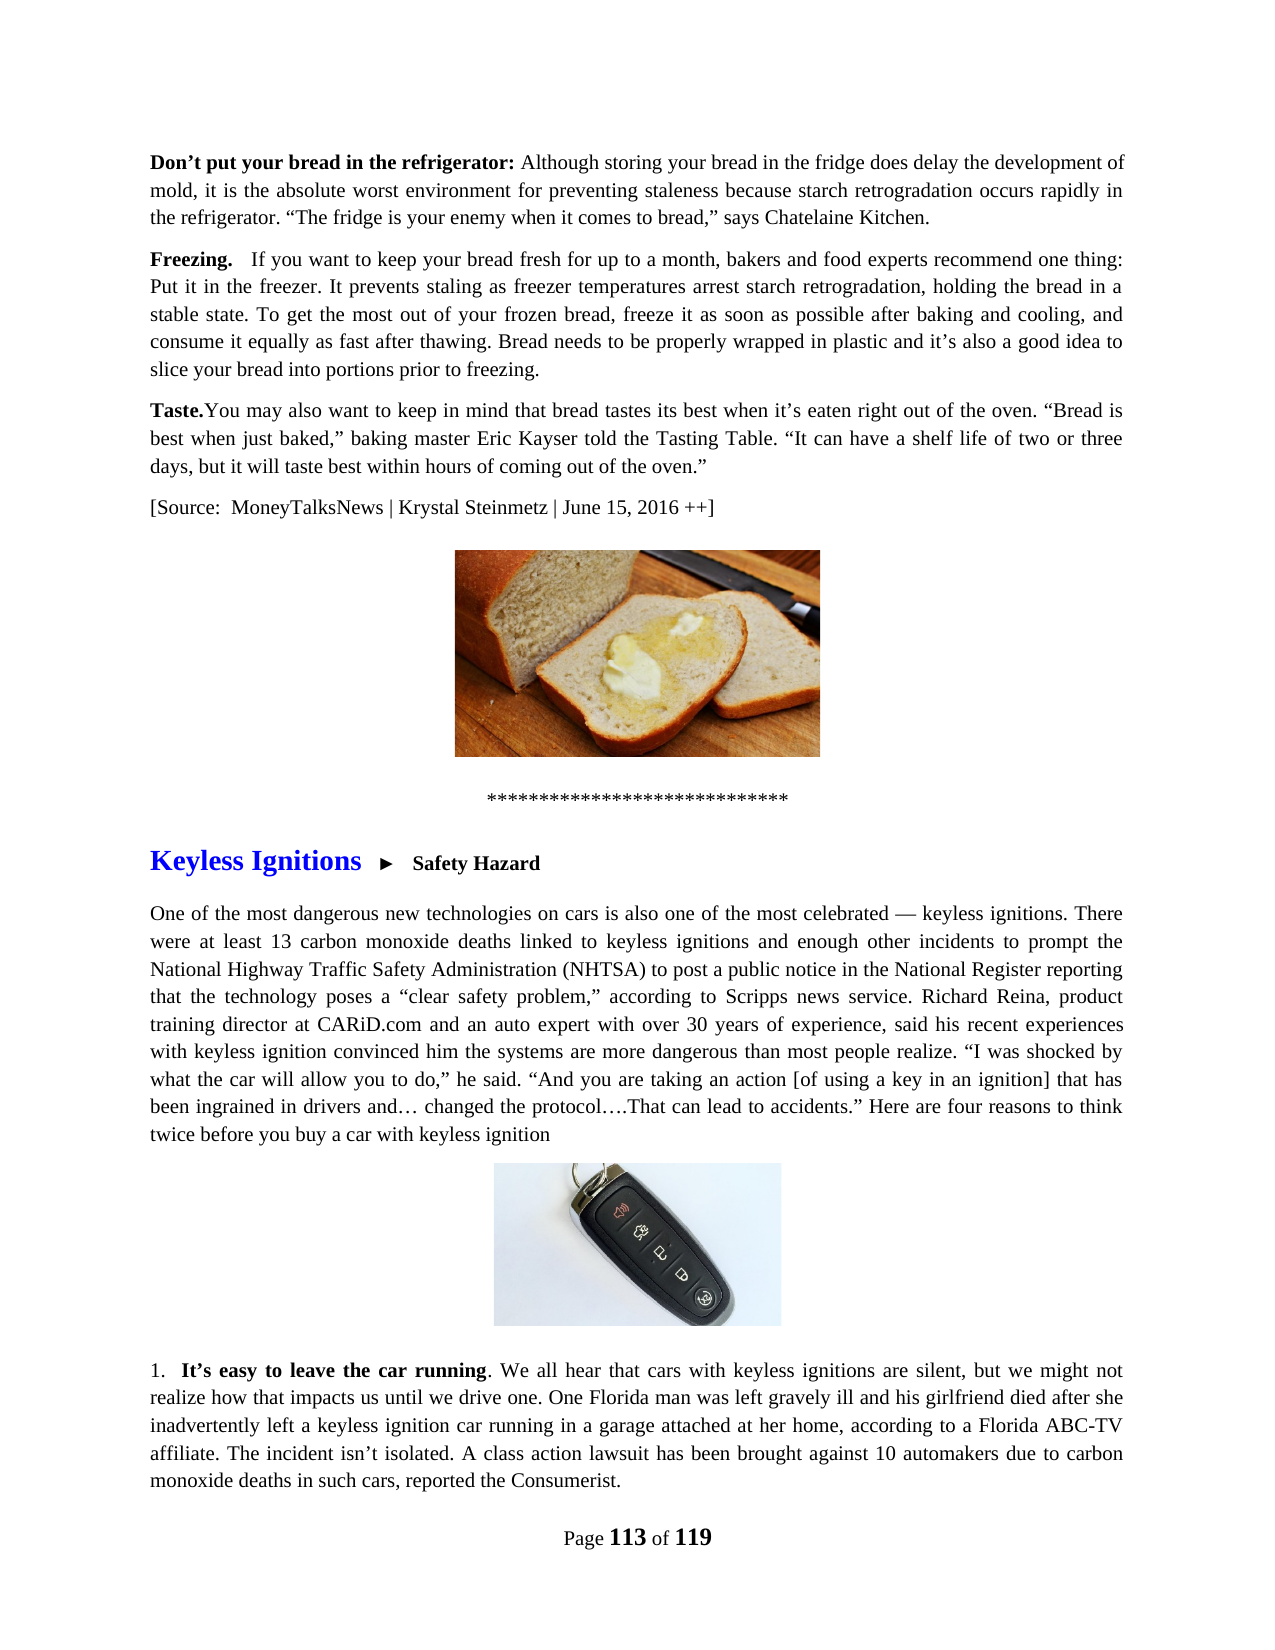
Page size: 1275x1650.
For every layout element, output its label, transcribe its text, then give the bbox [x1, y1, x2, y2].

text Keyless Ignitions ► Safety Hazard [150, 843, 1125, 877]
picture [493, 1163, 782, 1326]
text One of the most dangerous new technologies on cars is also one of the most celebrated — keyless ignitions. There were at least 13 carbon monoxide deaths linked to keyless ignitions and enough other incidents to prompt the National Highway Traffic Safety Administration (NHTSA) to post a public notice in the National Register reporting that the technology poses a “clear safety problem,” according to Scripps news service. Richard Reina, product training director at CARiD.com and an auto expert with over 30 years of experience, said his recent experiences with keyless ignition convinced him the systems are more dangerous than most people realize. “I was shocked by what the car will allow you to do,” he said. “And you are taking an action [of using a key in an ignition] that has been ingrained in drivers and… changed the protocol….That can lead to accidents.” Here are four reasons to think twice before you buy a car with keyless ignition [150, 901, 1125, 1146]
text ***************************** [150, 788, 1125, 812]
picture [454, 550, 821, 757]
text Freezing. If you want to keep your bread fresh for up to a month, bakers and food experts recommend one thing: Put it in the freezer. It prevents staling as freezer temperatures arrest starch retrogradation, holding the bread in a stable state. To get the most out of your frozen bread, freeze it as soon as possible after baking and cooling, and consume it equally as fast after thawing. Bread needs to be properly wrapped in plastic and it’s also a good idea to slice your bread into portions prior to freezing. [150, 247, 1125, 381]
text [Source: MoneyTalksNews | Krystal Steinmetz | June 15, 2016 ++] [150, 495, 1125, 519]
text 1. It’s easy to leave the car running. We all hear that cars with keyless ignitions are silent, but we might not realize how that impacts us until we drive one. One Florida man was left gravely ill and his girlfriend died after she inadvertently left a keyless ignition car running in a garage attached at her home, according to a Florida ABC-TV affiliate. The incident isn’t isolated. A class action lawsuit has been brought against 10 automakers due to carbon monoxide deaths in such cars, reported the Consumerist. [150, 1358, 1125, 1492]
text Taste.You may also want to keep in mind that bread tastes its best when it’s eaten right out of the oven. “Bread is best when just baked,” baking master Eric Kayser told the Tasting Table. “It can have a shelf life of two or three days, but it will taste best within hours of coming out of the oven.” [150, 398, 1125, 478]
text Don’t put your bread in the refrigerator: Although storing your bread in the fridge does delay the development of mold, it is the absolute worst environment for preventing staleness because starch retrogradation occurs rapidly in the refrigerator. “The fridge is your enemy when it comes to bread,” says Chatelaine Kitchen. [150, 150, 1125, 229]
